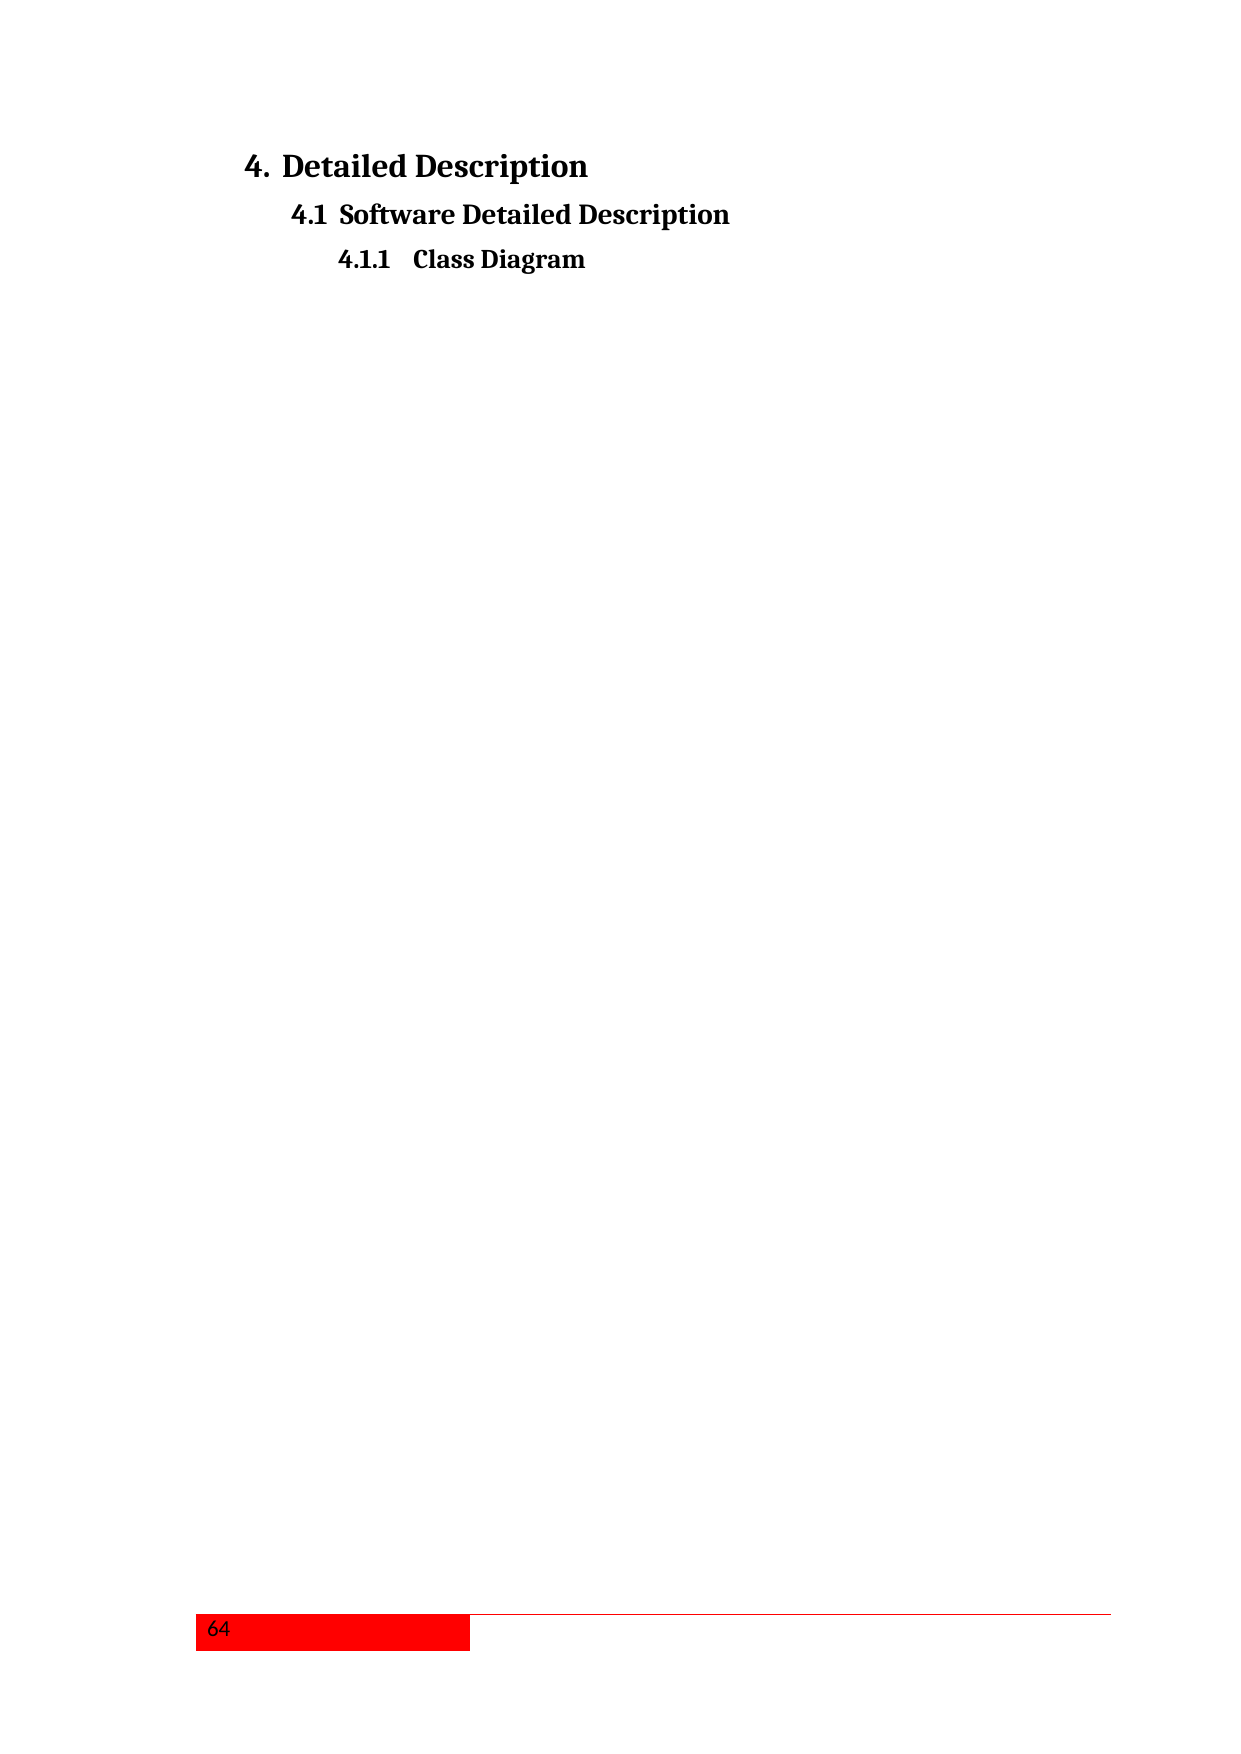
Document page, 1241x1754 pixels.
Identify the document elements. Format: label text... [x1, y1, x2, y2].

subtitle Class Diagram [338, 244, 1122, 276]
subtitle Detailed Description [244, 148, 1122, 186]
subtitle Software Detailed Description [291, 198, 1122, 232]
